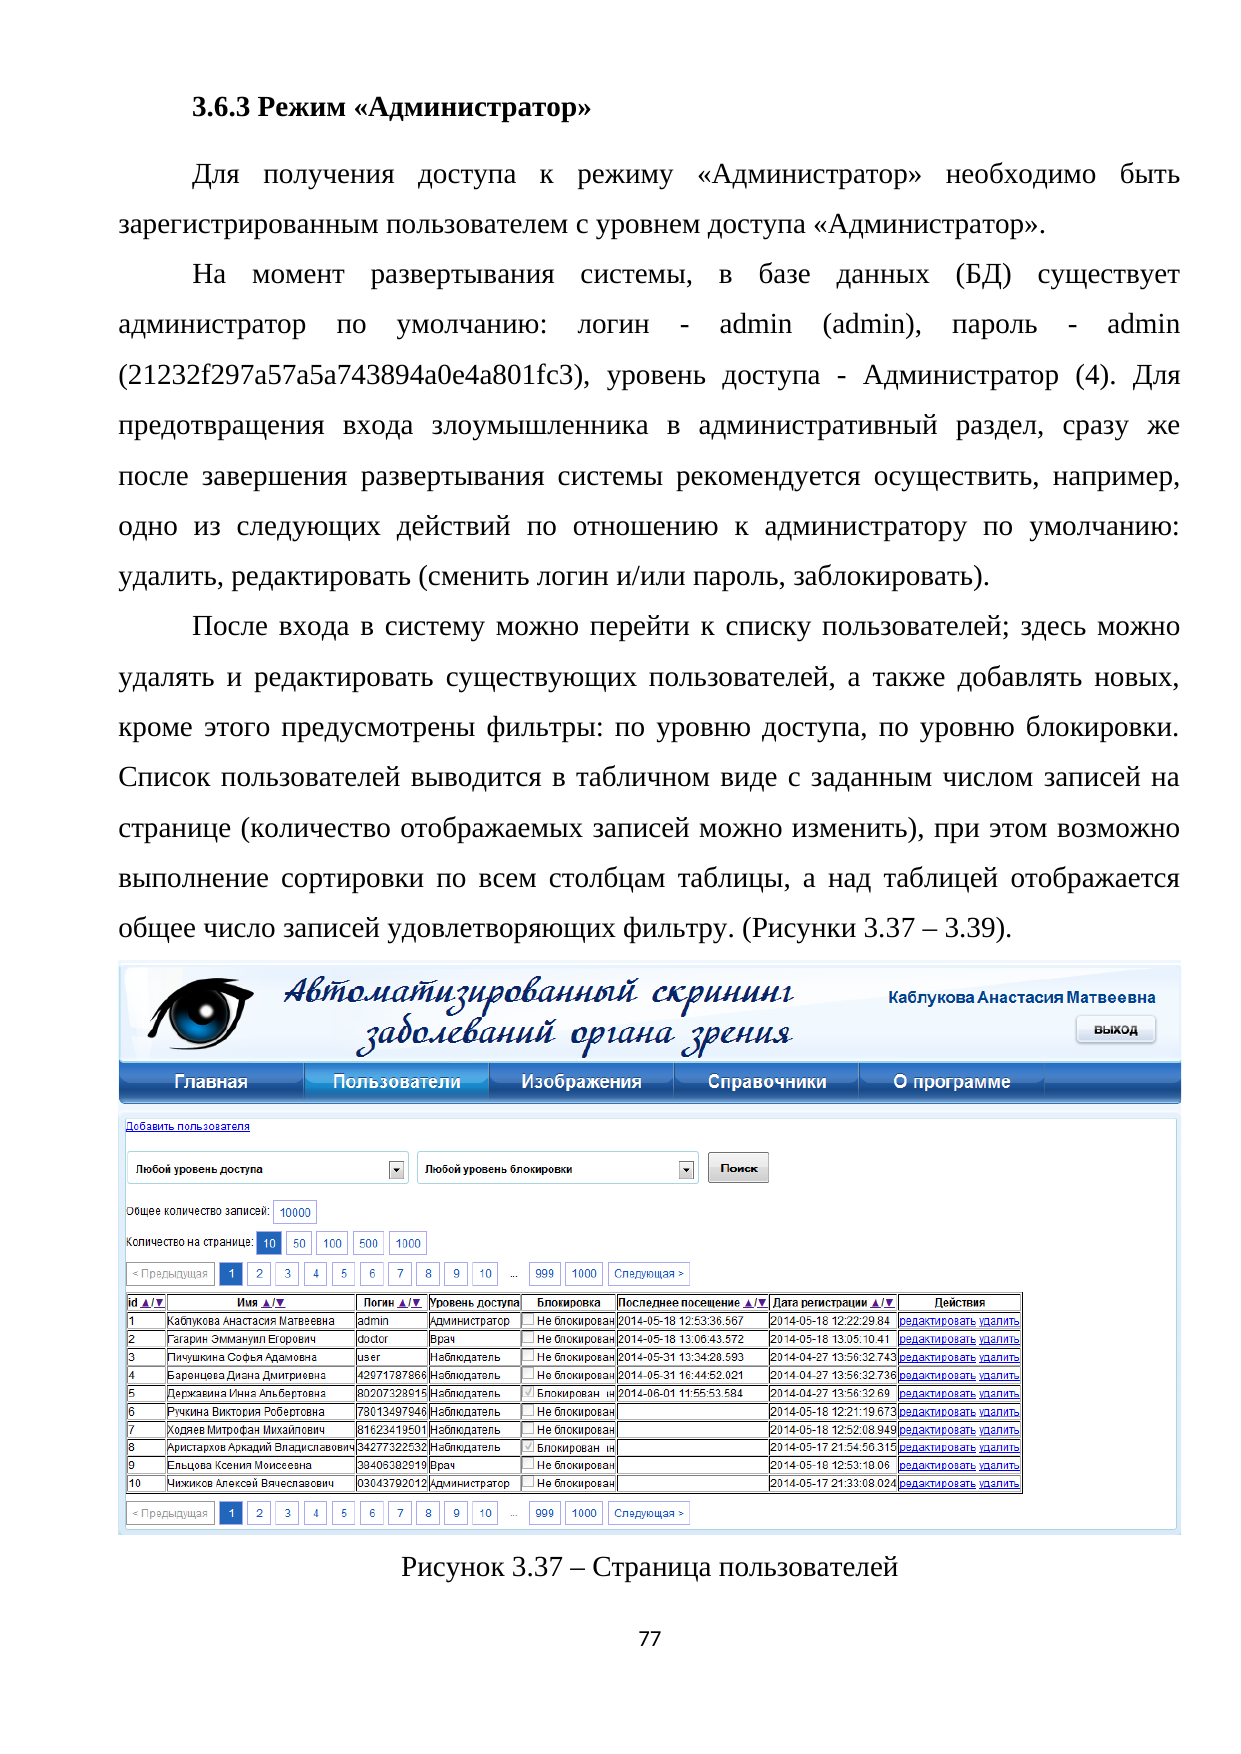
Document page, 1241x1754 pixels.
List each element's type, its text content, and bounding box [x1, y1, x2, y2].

picture [118, 960, 1182, 1535]
text Для получения доступа к режиму «Администратор» необходимо быть зарегистрированным пользователем с уровнем доступа «Администратор». [118, 156, 1181, 239]
text После входа в систему можно перейти к списку пользователей; здесь можно удалять и редактировать существующих пользователей, а также добавлять новых, кроме этого предусмотрены фильтры: по уровню доступа, по уровню блокировки. Список пользователей выводится в табличном виде с заданным числом записей на странице (количество отображаемых записей можно изменить), при этом возможно выполнение сортировки по всем столбцам таблицы, а над таблицей отображается общее число записей удовлетворяющих фильтру. (Рисунки 3.37 – 3.39). [118, 608, 1181, 944]
text На момент развертывания системы, в базе данных (БД) существует администратор по умолчанию: логин - admin (admin), пароль - admin (21232f297a57a5a743894a0e4a801fc3), уровень доступа - Администратор (4). Для предотвращения входа злоумышленника в административный раздел, сразу же после завершения развертывания системы рекомендуется осуществить, например, одно из следующих действий по отношению к администратору по умолчанию: удалить, редактировать (сменить логин и/или пароль, заблокировать). [118, 256, 1181, 592]
text 3.6.3 Режим «Администратор» [118, 89, 1181, 122]
text Рисунок 3.37 – Страница пользователей [118, 1549, 1181, 1582]
